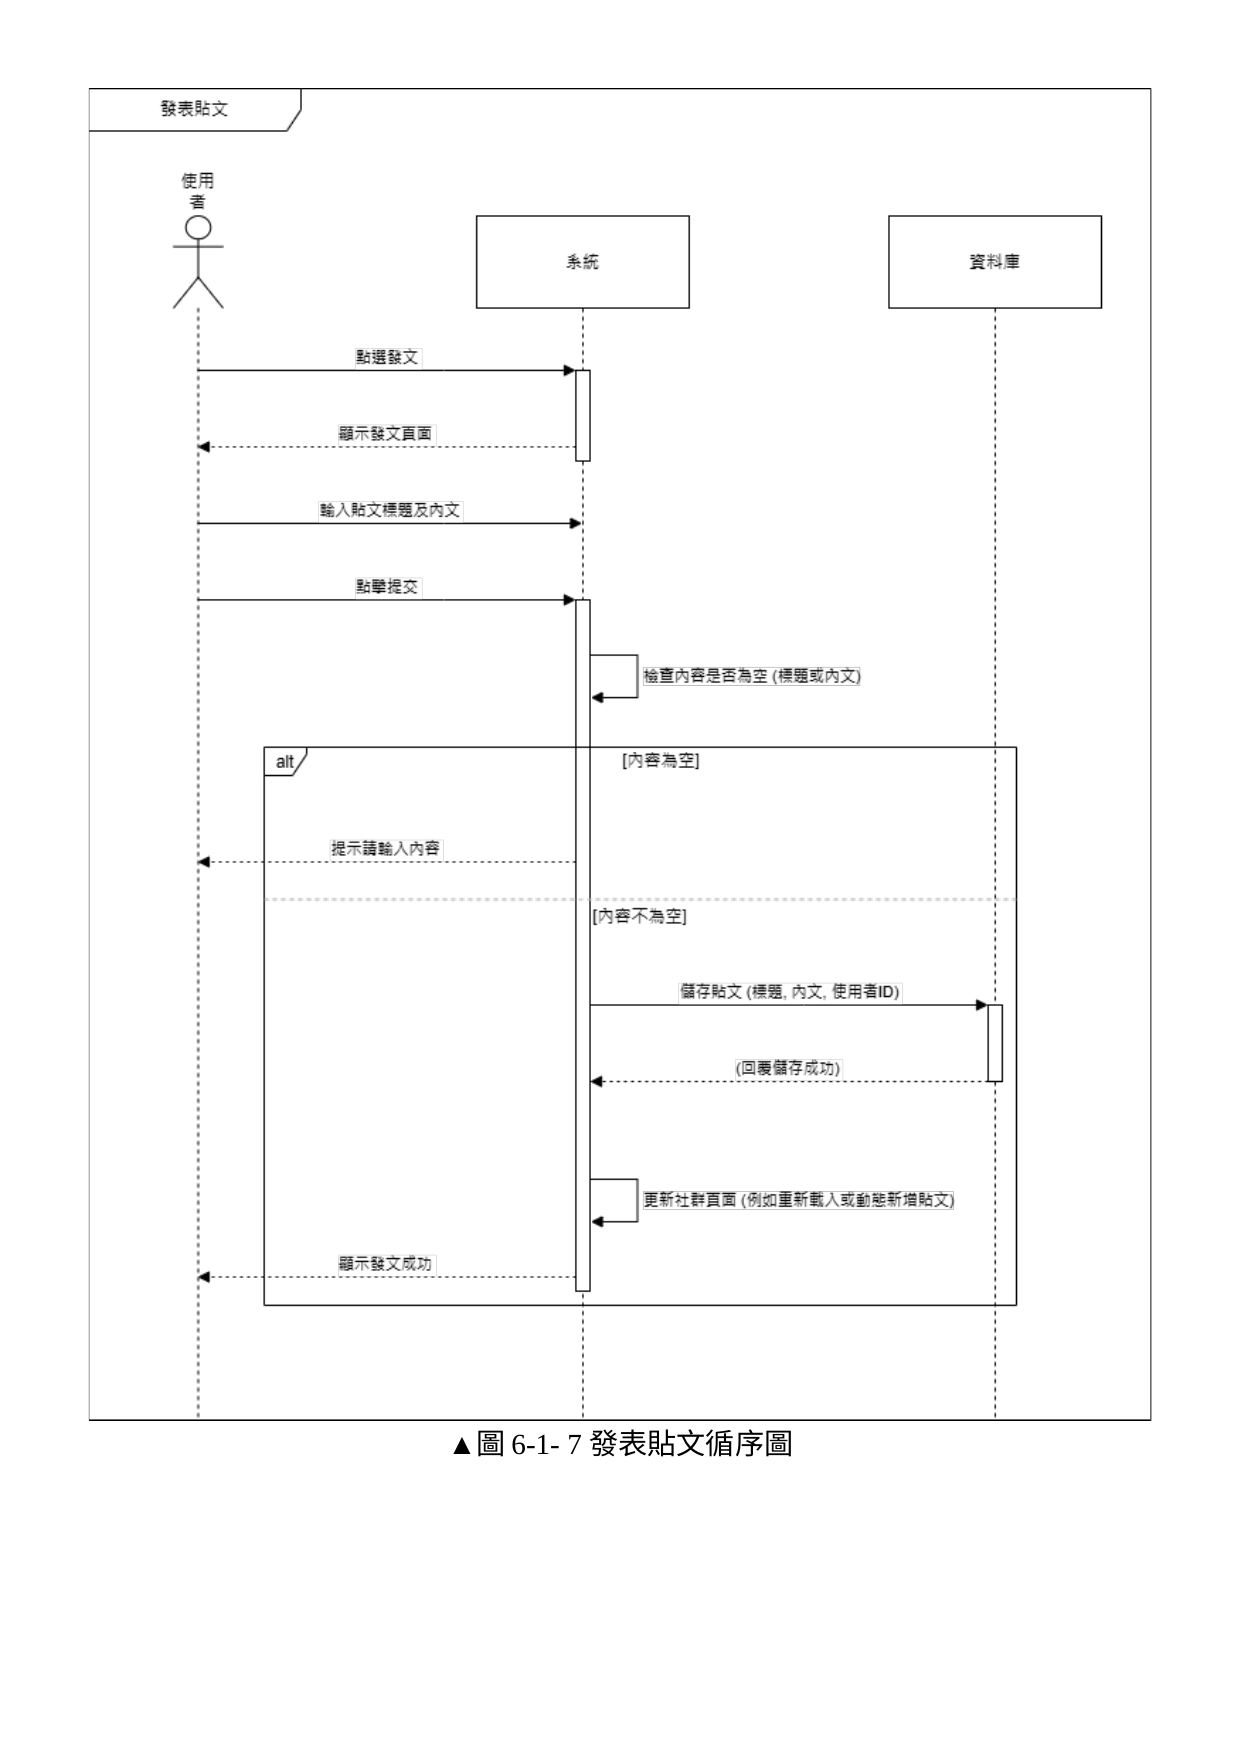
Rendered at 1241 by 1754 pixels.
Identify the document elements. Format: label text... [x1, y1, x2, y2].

text ▲圖6-1- 7 發表貼文循序圖 [89, 1421, 1152, 1463]
picture [88, 88, 1152, 1421]
